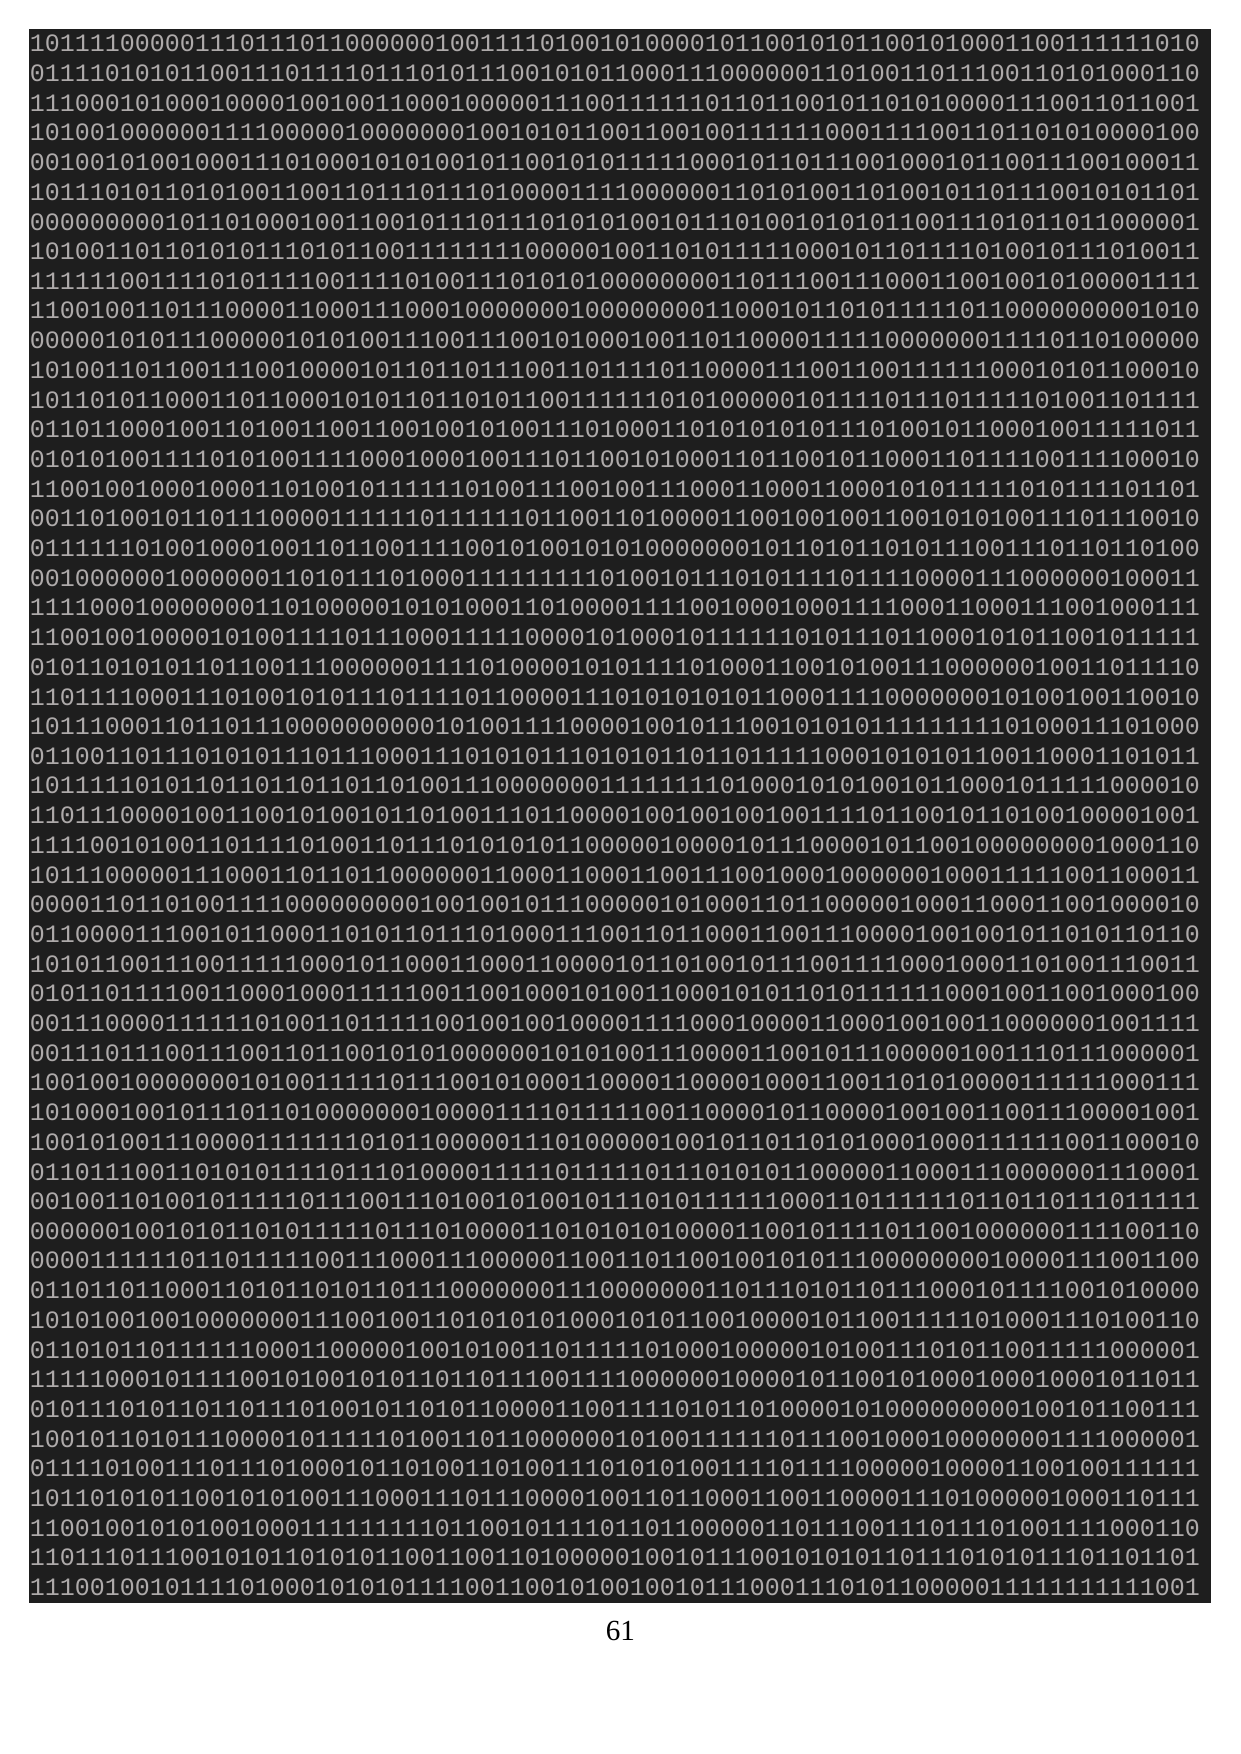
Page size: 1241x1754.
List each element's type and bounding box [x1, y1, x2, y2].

text [29, 29, 1211, 1603]
